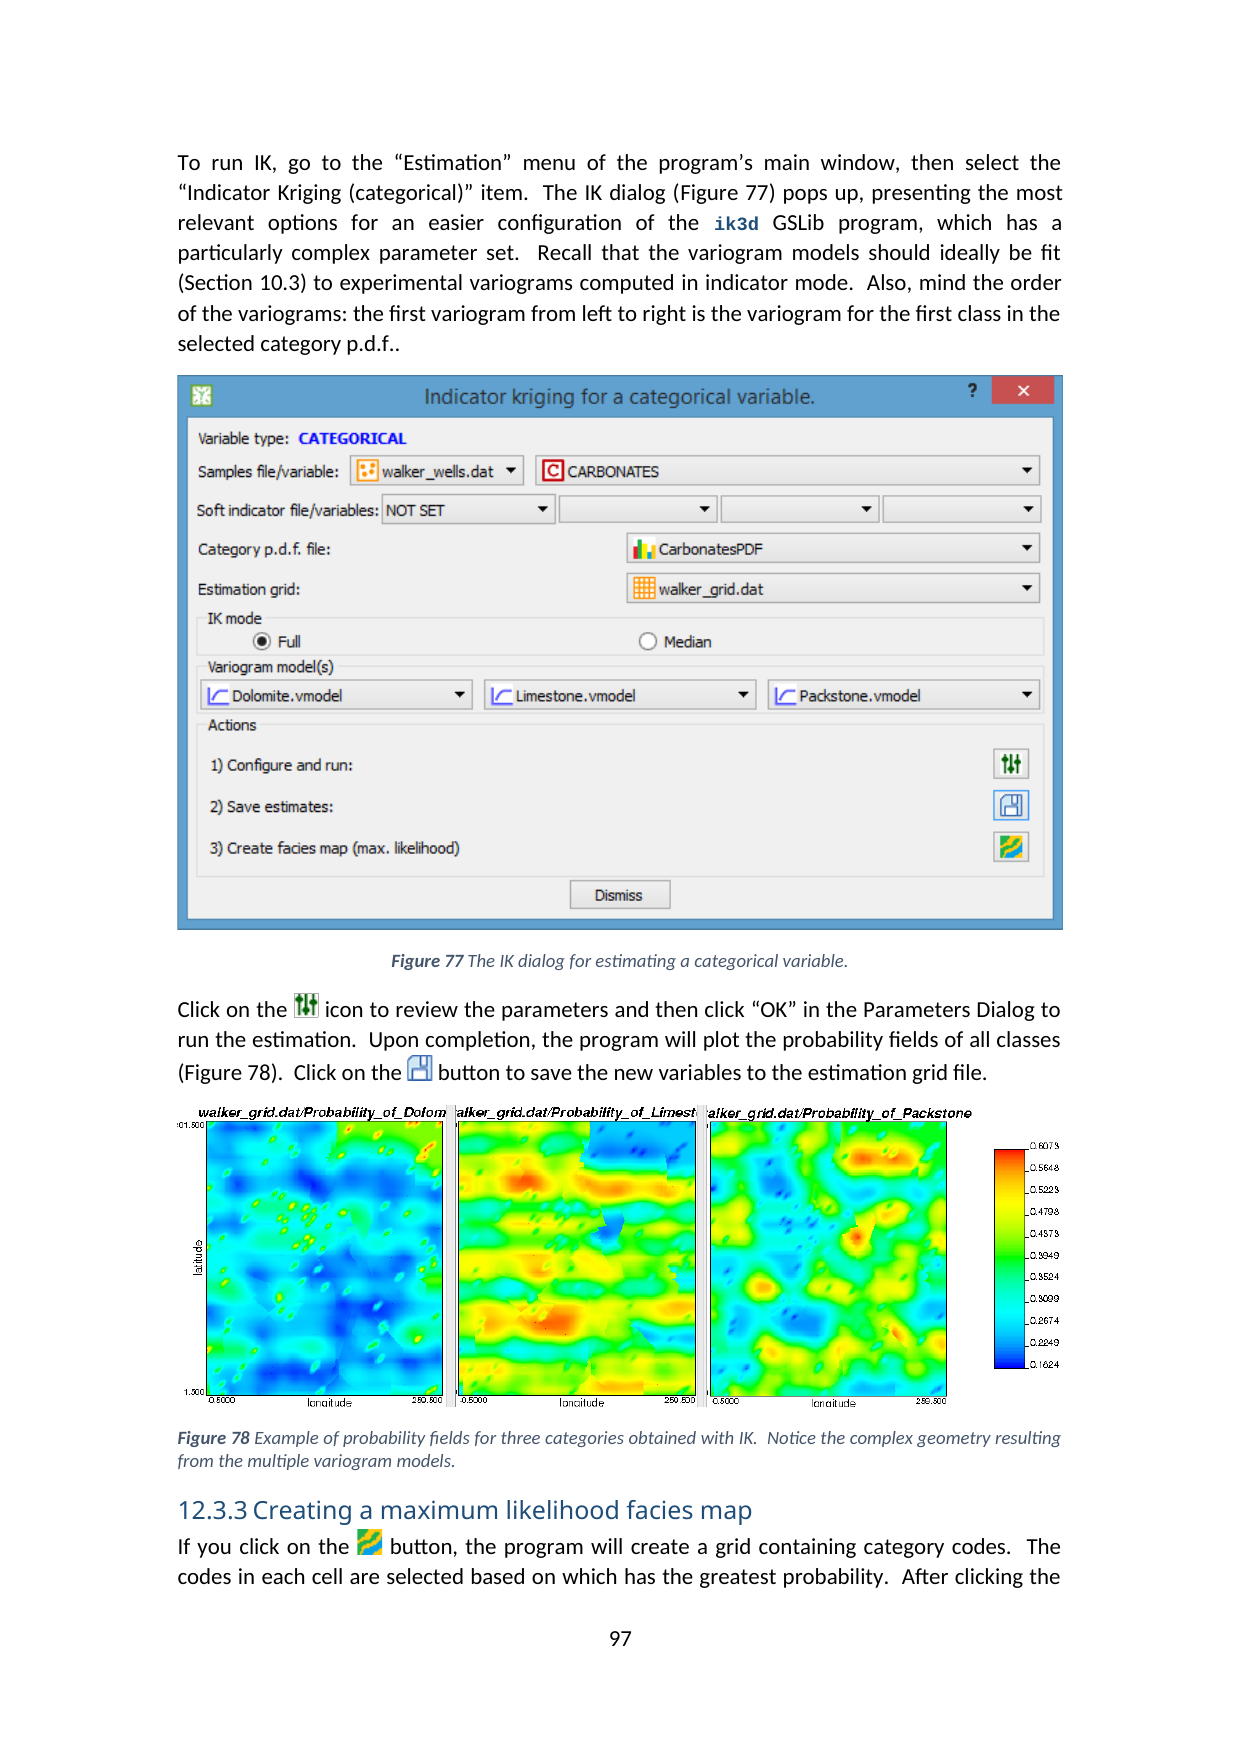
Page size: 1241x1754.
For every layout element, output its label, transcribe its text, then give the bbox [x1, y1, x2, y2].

text Click on the icon to review the parameters and then click “OK” in the Parameters Dialog to run the estimation. Upon completion, the program will plot the probability fields of all classes (Figure 78). Click on the button to save the new variables to the estimation grid file. [177, 992, 1063, 1087]
text Figure 78 Example of probability fields for three categories obtained with IK. Notice the complex geometry resulting from the multiple variogram models. [177, 1426, 1063, 1472]
picture [295, 994, 318, 1017]
picture [373, 1548, 383, 1555]
picture [177, 1105, 1062, 1407]
picture [357, 1529, 383, 1555]
text Figure 77 The IK dialog for estimating a categorical variable. [177, 949, 1063, 972]
subtitle Creating a maximum likelihood facies map [177, 1492, 1063, 1527]
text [177, 1529, 1063, 1590]
picture [407, 1055, 433, 1081]
picture [177, 375, 1063, 930]
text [177, 148, 1063, 357]
